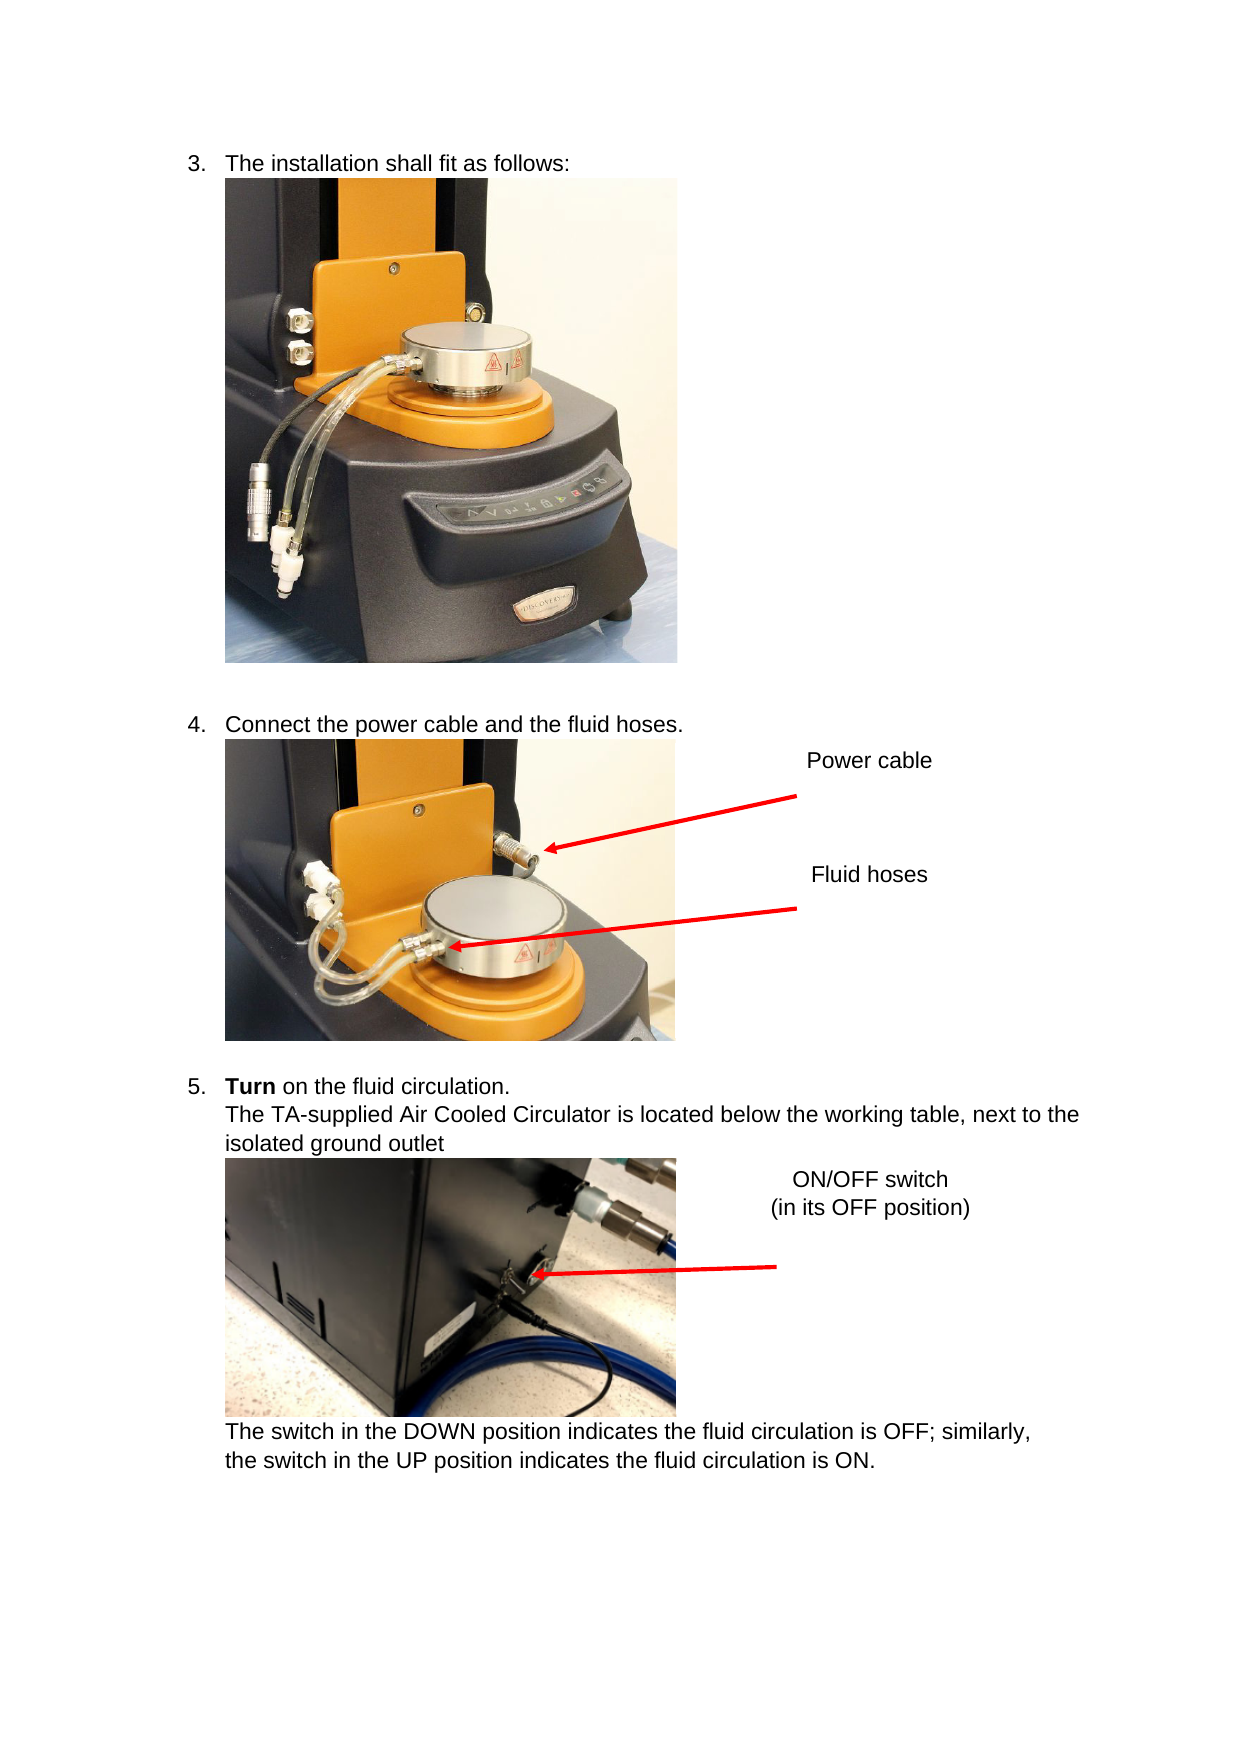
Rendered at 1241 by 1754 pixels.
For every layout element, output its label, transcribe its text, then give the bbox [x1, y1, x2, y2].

picture [225, 1158, 677, 1417]
picture [225, 739, 676, 1041]
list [187, 150, 1090, 692]
picture [225, 178, 678, 663]
